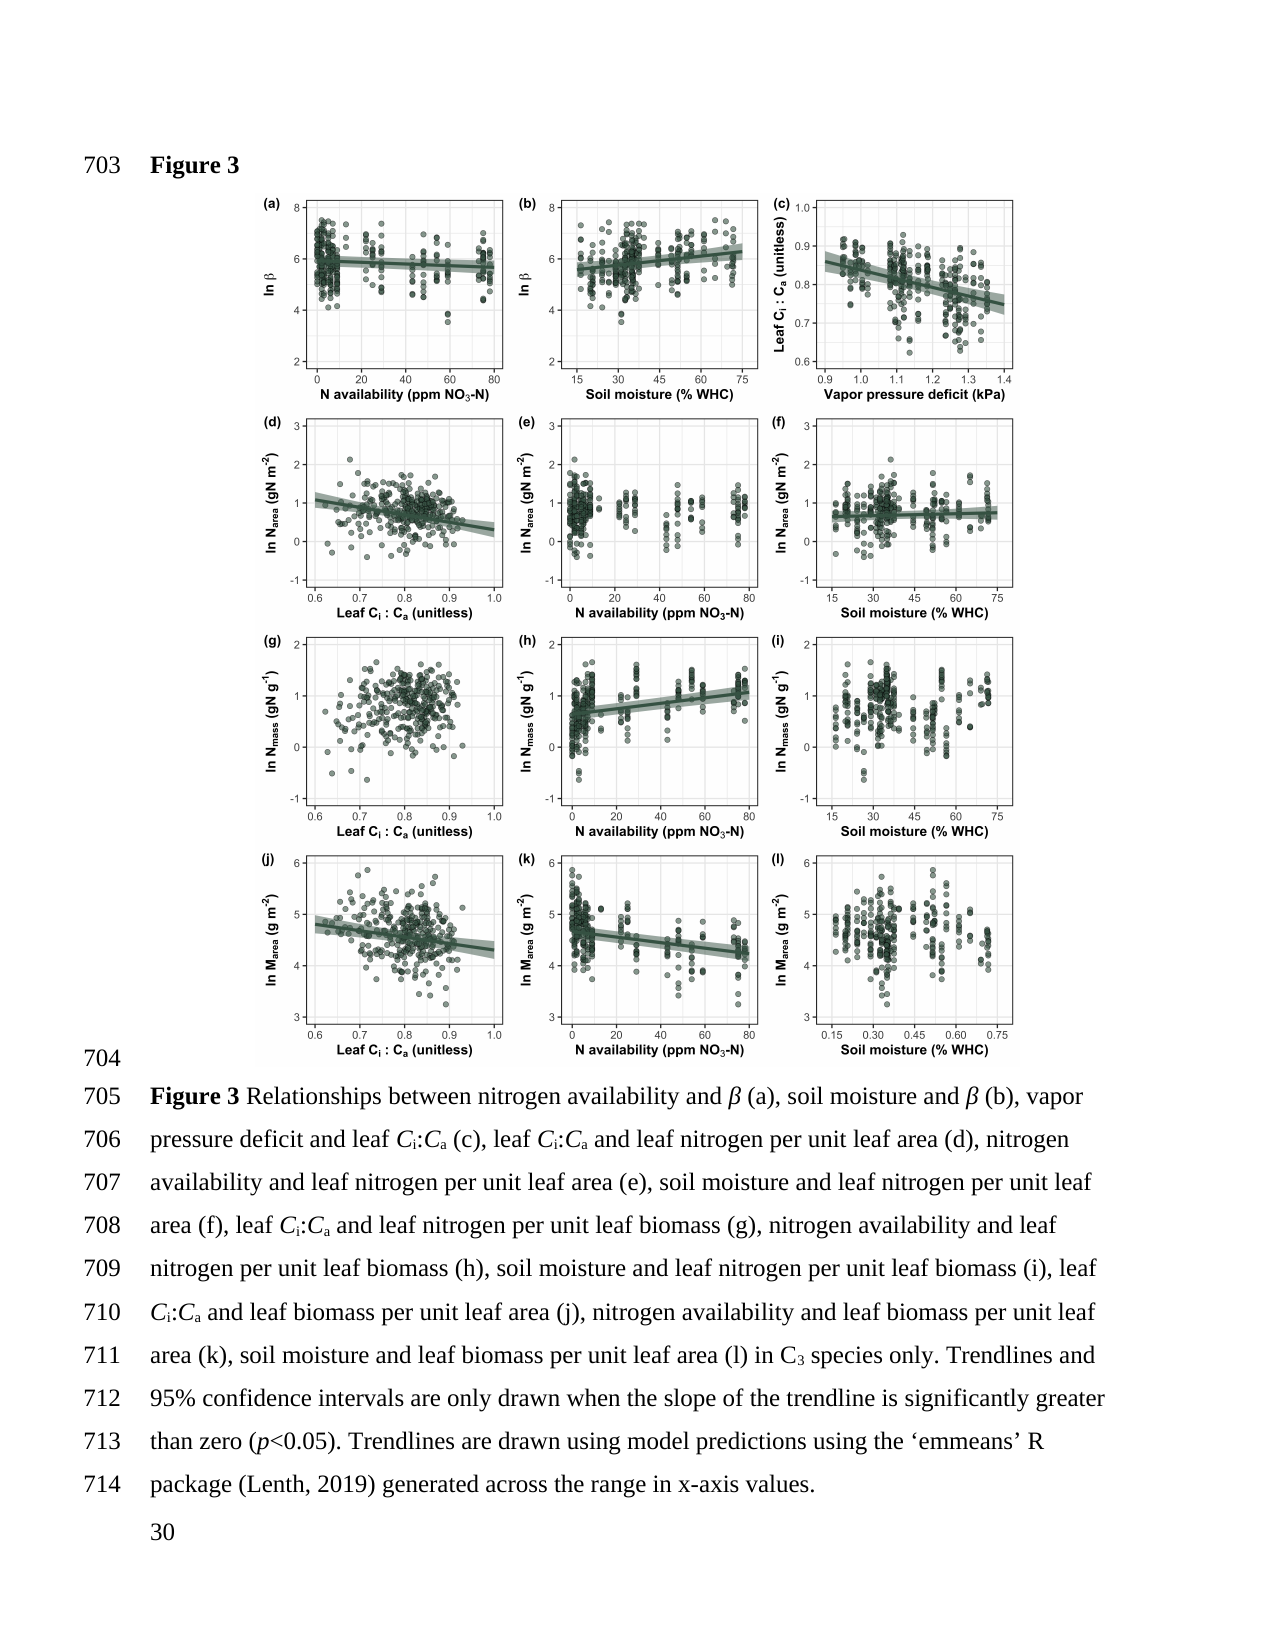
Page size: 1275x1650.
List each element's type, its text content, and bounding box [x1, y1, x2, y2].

text Figure 3 [150, 150, 1125, 179]
text Figure 3 Relationships between nitrogen availability and β (a), soil moisture and β (b), vapor pressure deficit and leaf Ci:Ca (c), leaf Ci:Ca and leaf nitrogen per unit leaf area (d), nitrogen availability and leaf nitrogen per unit leaf area (e), soil moisture and leaf nitrogen per unit leaf area (f), leaf Ci:Ca and leaf nitrogen per unit leaf biomass (g), nitrogen availability and leaf nitrogen per unit leaf biomass (h), soil moisture and leaf nitrogen per unit leaf biomass (i), leaf Ci:Ca and leaf biomass per unit leaf area (j), nitrogen availability and leaf biomass per unit leaf area (k), soil moisture and leaf biomass per unit leaf area (l) in C3 species only. Trendlines and 95% confidence intervals are only drawn when the slope of the trendline is significantly greater than zero (p<0.05). Trendlines are drawn using model predictions using the ‘emmeans’ R package (Lenth, 2019) generated across the range in x-axis values. [150, 1081, 1125, 1498]
